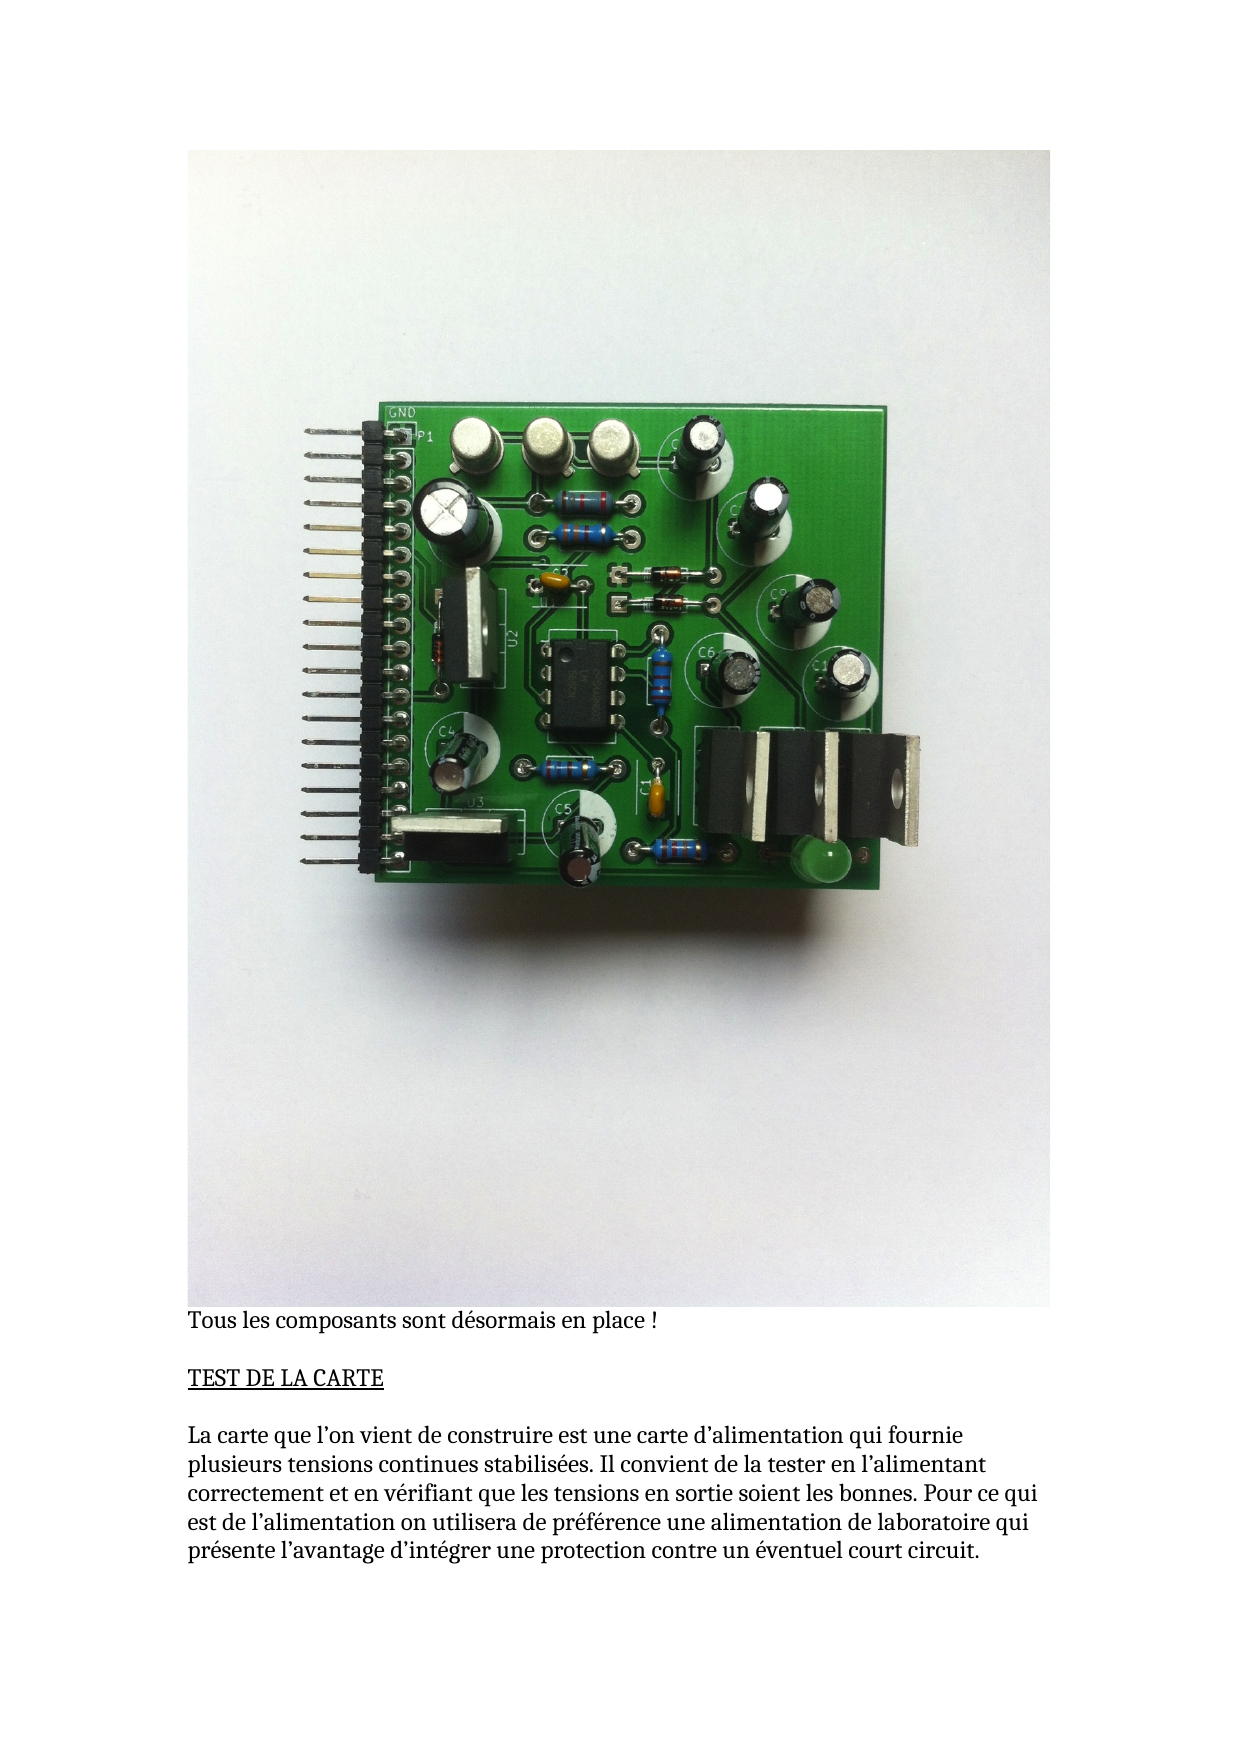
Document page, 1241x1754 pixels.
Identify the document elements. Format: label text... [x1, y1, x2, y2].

text Tous les composants sont désormais en place ! [187, 1306, 1053, 1335]
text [187, 1421, 1053, 1565]
text TEST DE LA CARTE [187, 1364, 1053, 1392]
picture [187, 150, 1050, 1307]
